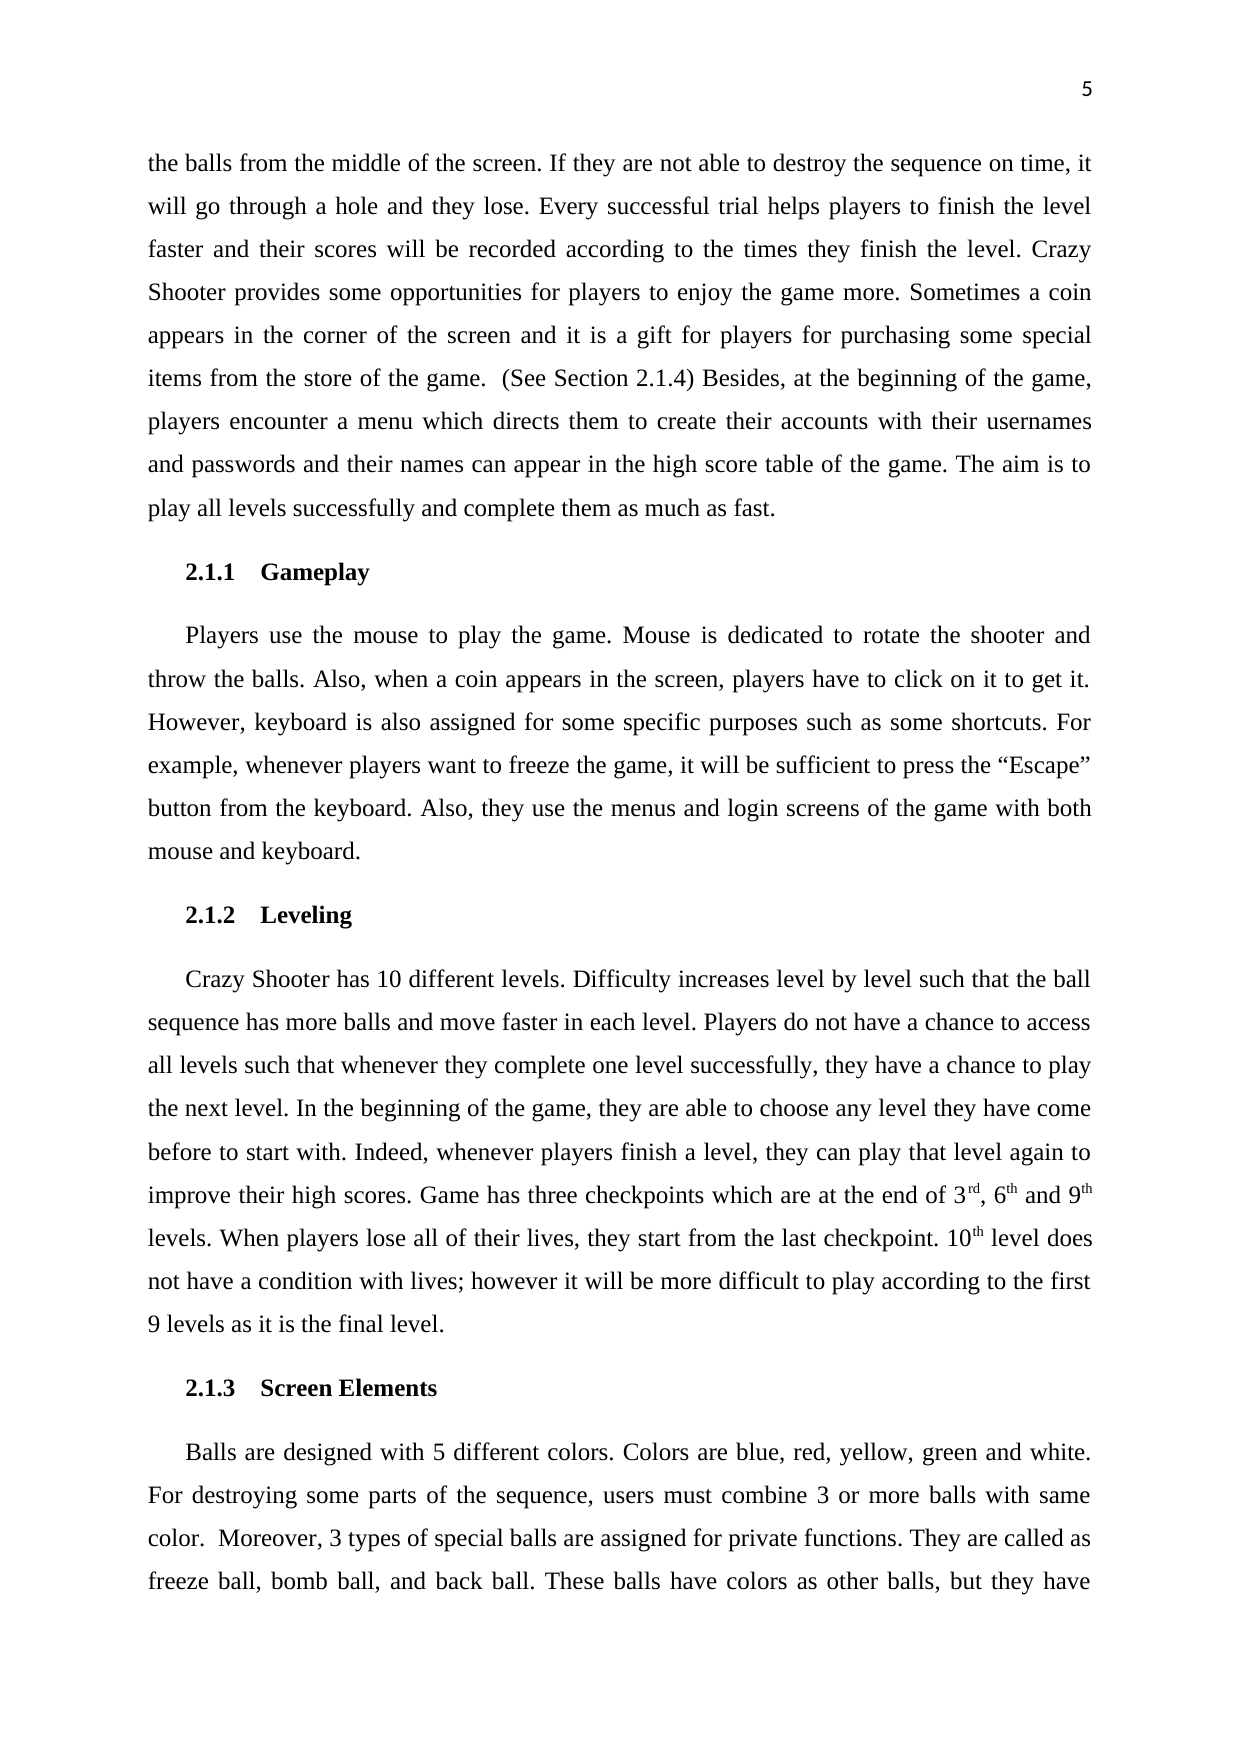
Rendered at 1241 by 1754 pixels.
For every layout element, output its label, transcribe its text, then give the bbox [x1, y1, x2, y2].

list Screen Elements [185, 1373, 1093, 1402]
list Gameplay [185, 557, 1093, 585]
text Players use the mouse to play the game. Mouse is dedicated to rotate the shooter and throw the balls. Also, when a coin appears in the screen, players have to click on it to get it. However, keyboard is also assigned for some specific purposes such as some shortcuts. For example, whenever players want to freeze the game, it will be sufficient to press the “Escape” button from the keyboard. Also, they use the menus and login screens of the game with both mouse and keyboard. [148, 621, 1093, 865]
list Leveling [185, 900, 1093, 929]
text Crazy Shooter has 10 different levels. Difficulty increases level by level such that the ball sequence has more balls and move faster in each level. Players do not have a chance to access all levels such that whenever they complete one level successfully, they have a chance to play the next level. In the beginning of the game, they are able to choose any level they have come before to start with. Indeed, whenever players finish a level, they can play that level again to improve their high scores. Game has three checkpoints which are at the end of 3rd, 6th and 9th levels. When players lose all of their lives, they start from the last checkpoint. 10th level does not have a condition with lives; however it will be more difficult to play according to the first 9 levels as it is the final level. [148, 964, 1093, 1338]
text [148, 148, 1093, 521]
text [148, 1437, 1093, 1595]
